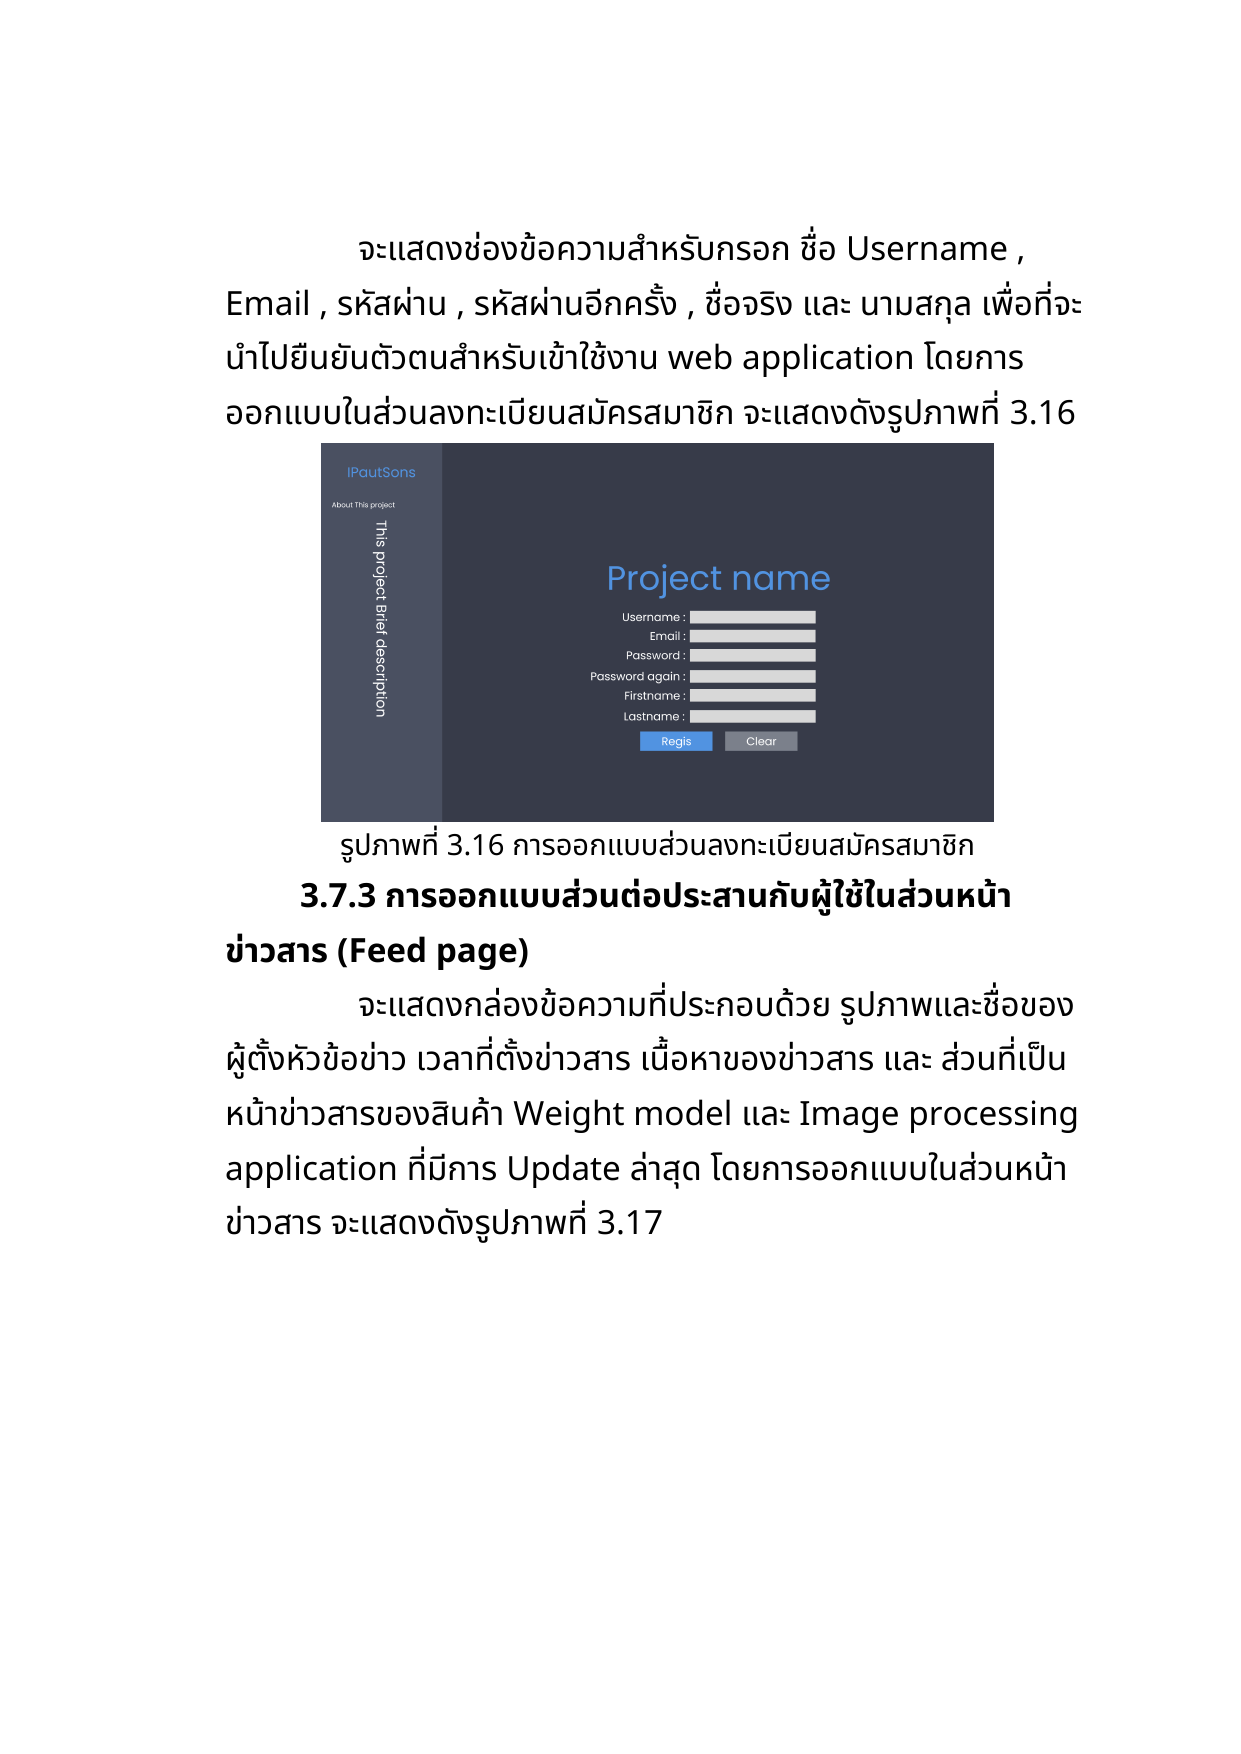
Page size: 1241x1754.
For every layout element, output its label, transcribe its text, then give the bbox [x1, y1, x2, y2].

text จะแสดงกล่องข้อความที่ประกอบด้วย รูปภาพและชื่อของผู้ตั้งหัวข้อข่าว เวลาที่ตั้งข่าวสาร เนื้อหาของข่าวสาร และ ส่วนที่เป็นหน้าข่าวสารของสินค้า Weight model และ Image processing application ที่มีการ Update ล่าสุด โดยการออกแบบในส่วนหน้าข่าวสาร จะแสดงดังรูปภาพที่ 3.17 [225, 981, 1090, 1249]
text รูปภาพที่ 3.16 การออกแบบส่วนลงทะเบียนสมัครสมาชิก [225, 824, 1090, 868]
text 3.7.3 การออกแบบส่วนต่อประสานกับผู้ใช้ในส่วนหน้าข่าวสาร (Feed page) [225, 872, 1090, 977]
text จะแสดงช่องข้อความสำหรับกรอก ชื่อ Username , Email , รหัสผ่าน , รหัสผ่านอีกครั้ง , ชื่อจริง และ นามสกุล เพื่อที่จะนำไปยืนยันตัวตนสำหรับเข้าใช้งาน web application โดยการออกแบบในส่วนลงทะเบียนสมัครสมาชิก จะแสดงดังรูปภาพที่ 3.16 [225, 225, 1090, 439]
picture [321, 443, 994, 822]
